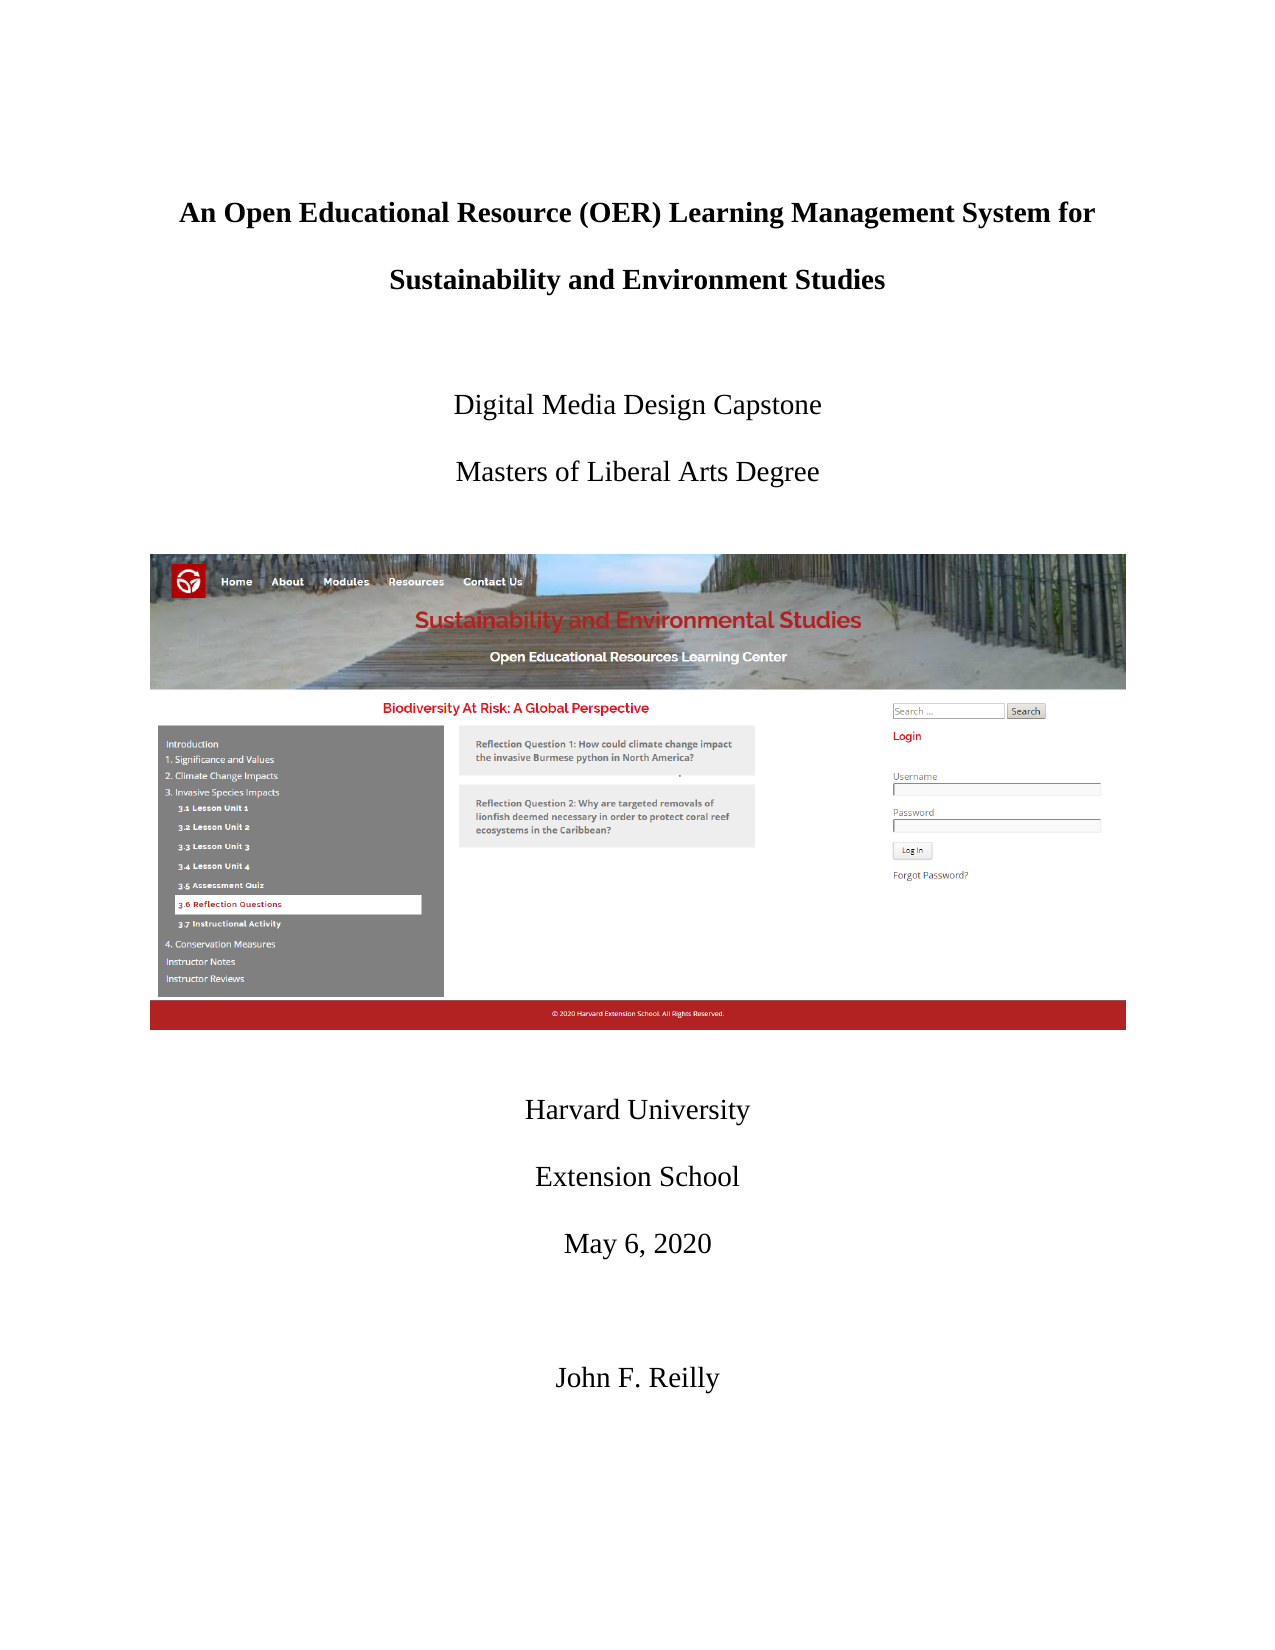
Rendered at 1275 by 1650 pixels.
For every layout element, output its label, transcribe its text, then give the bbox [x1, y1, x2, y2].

text Digital Media Design Capstone [150, 387, 1125, 421]
text An Open Educational Resource (OER) Learning Management System for Sustainability and Environment Studies [150, 195, 1125, 296]
text Extension School [150, 1159, 1125, 1193]
text Harvard University [150, 1092, 1125, 1126]
text May 6, 2020 [150, 1226, 1125, 1260]
picture [150, 554, 1126, 1030]
text Masters of Liberal Arts Degree [150, 454, 1125, 488]
text John F. Reilly [150, 1361, 1125, 1394]
